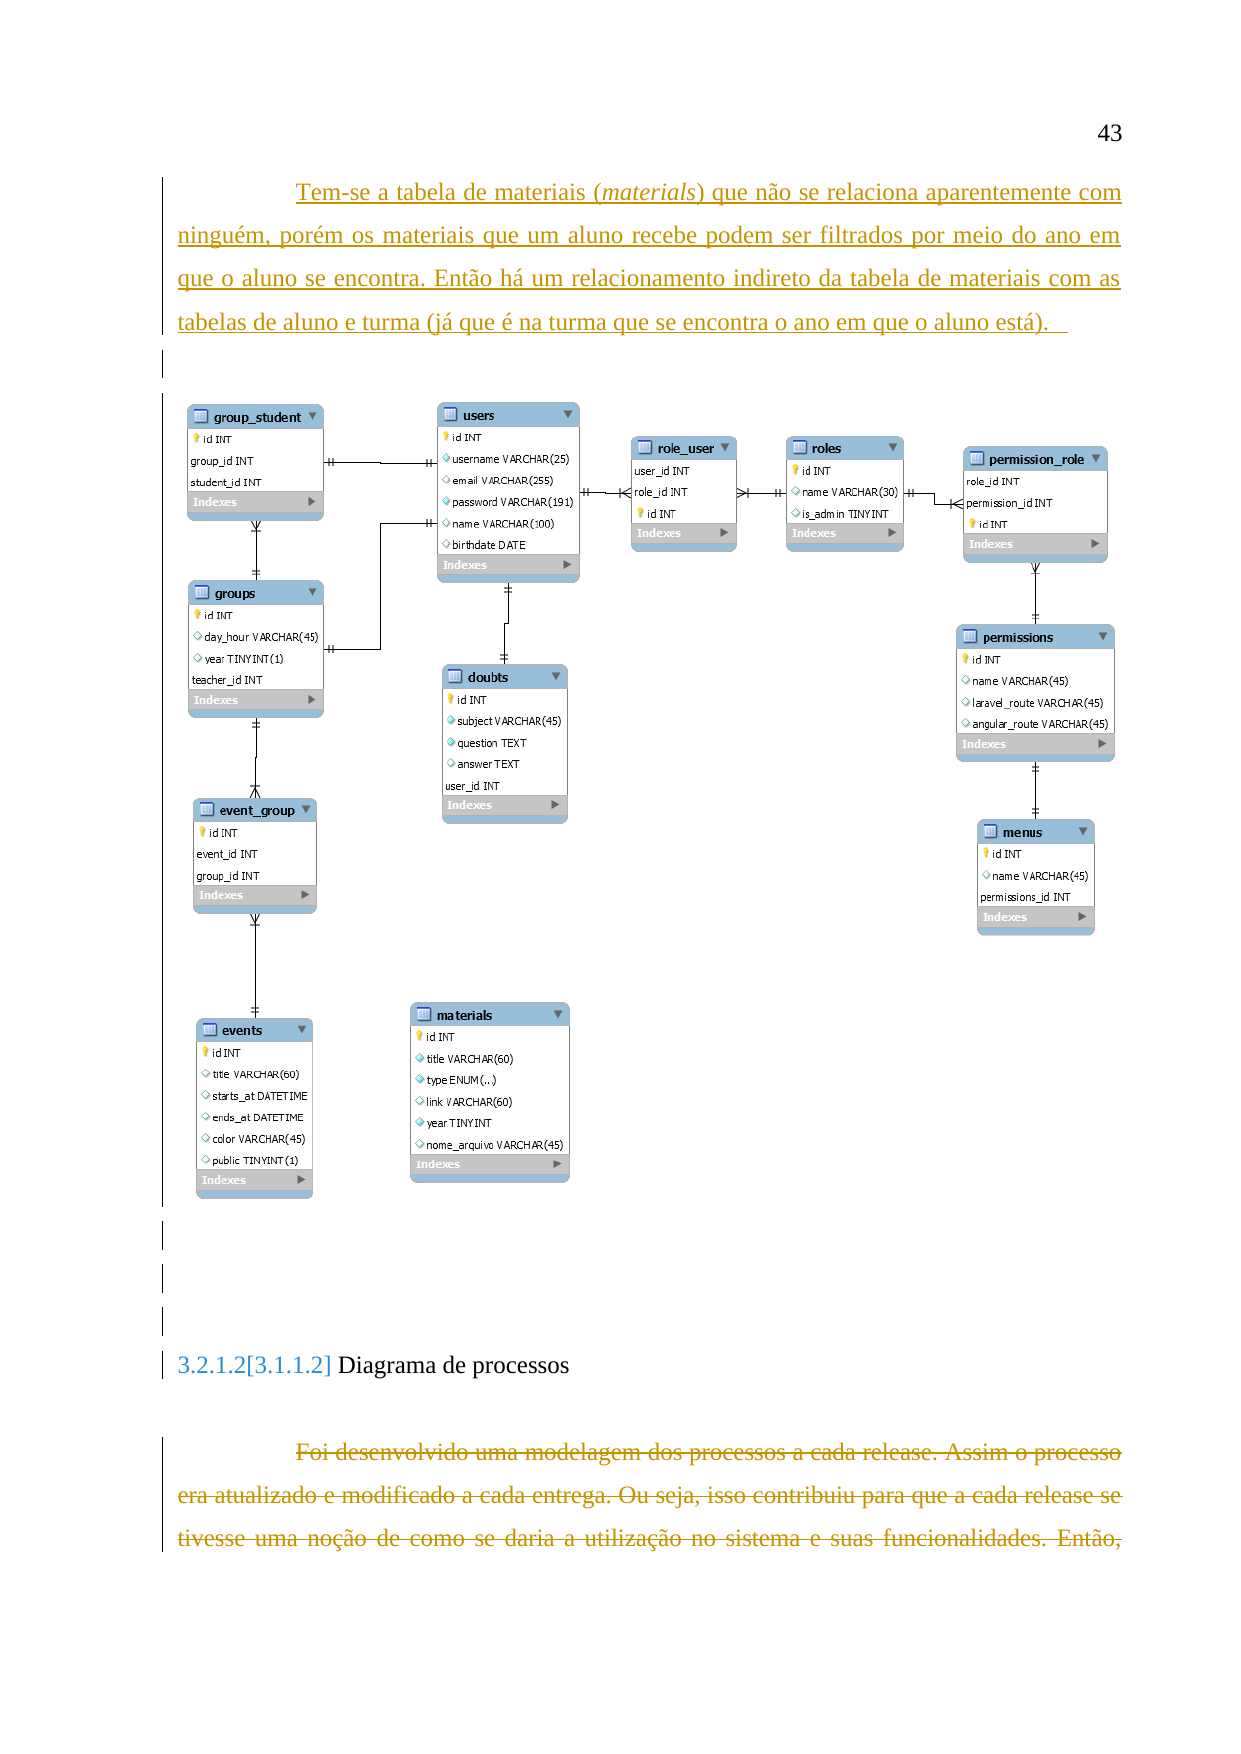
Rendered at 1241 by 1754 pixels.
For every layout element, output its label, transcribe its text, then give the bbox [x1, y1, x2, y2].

picture [177, 392, 1123, 1207]
subtitle Diagrama de processos [177, 1351, 1122, 1379]
